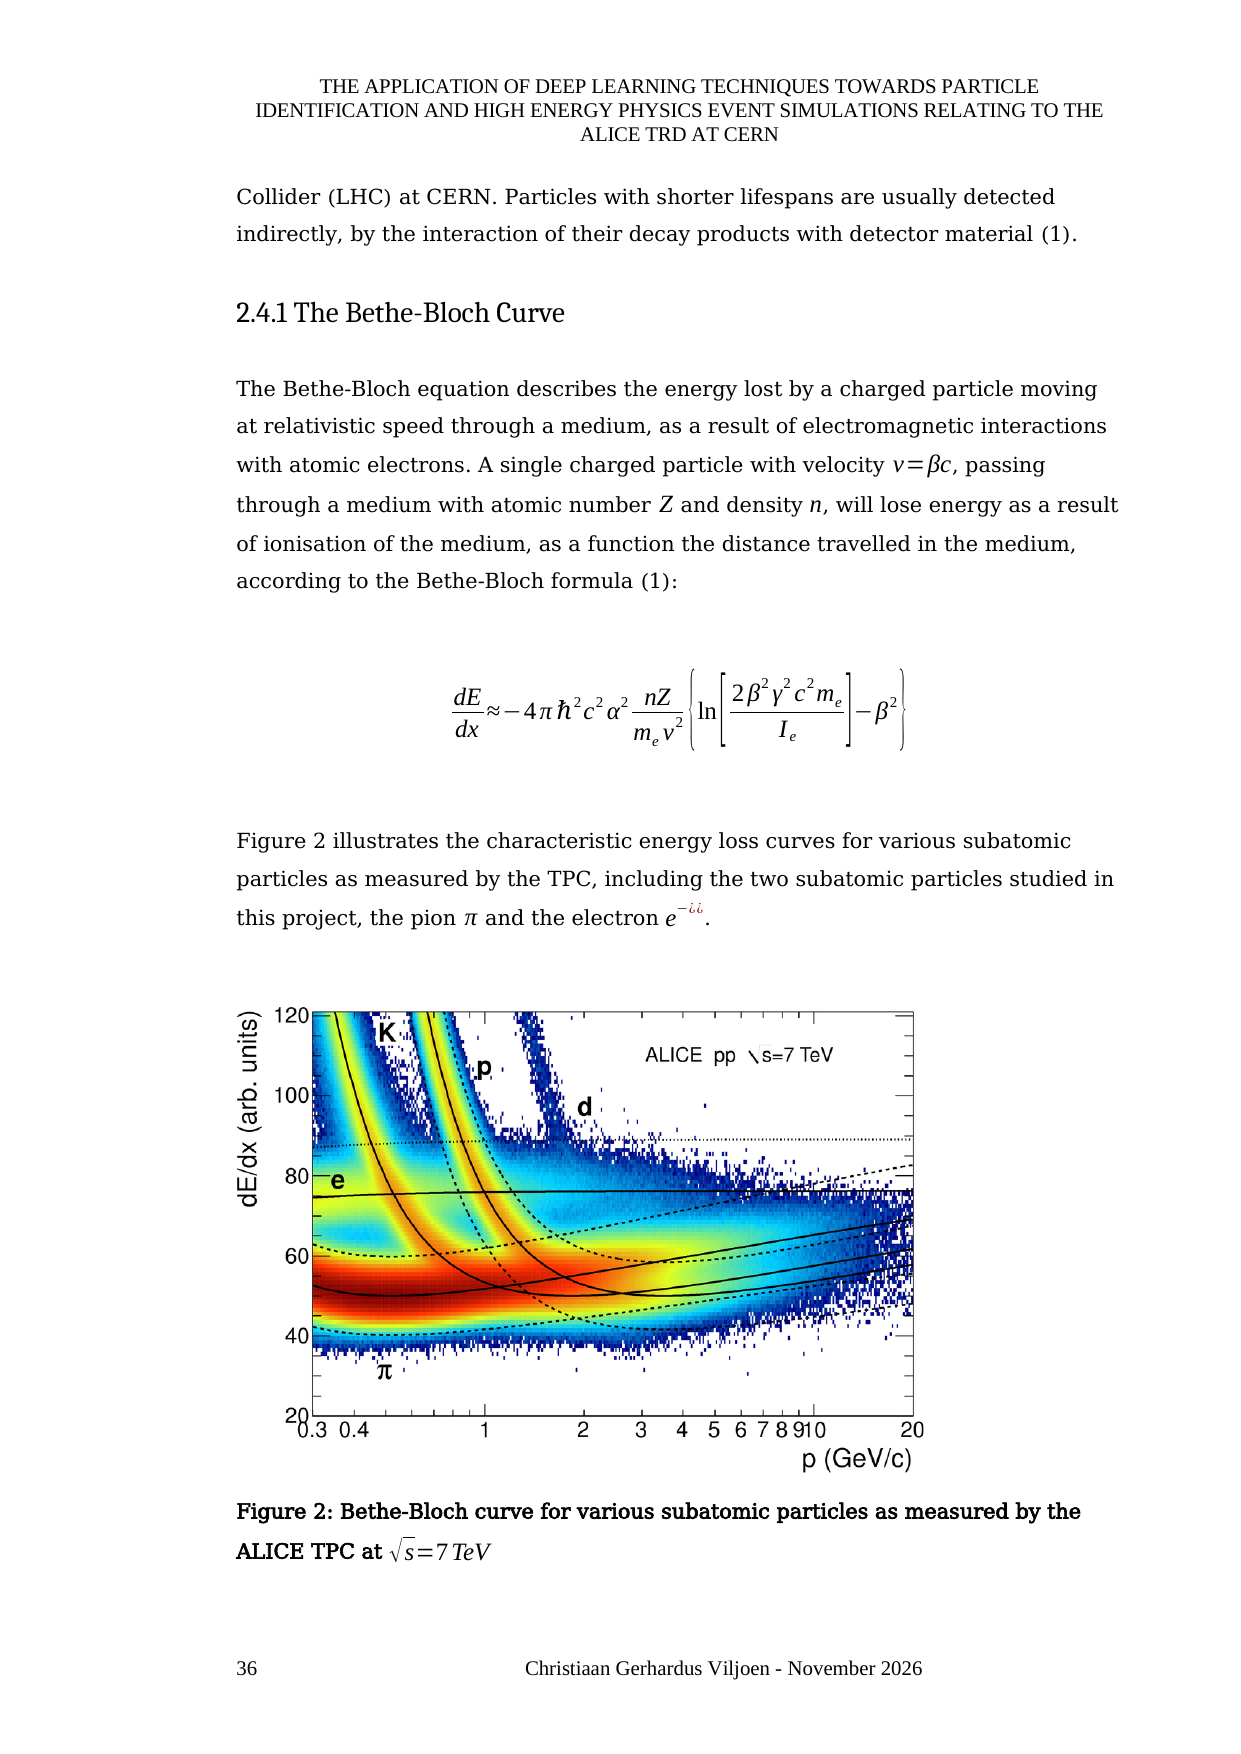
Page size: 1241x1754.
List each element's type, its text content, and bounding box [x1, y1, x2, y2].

text Figure 2: Bethe-Bloch curve for various subatomic particles as measured by the ALICE TPC at [236, 1498, 1122, 1565]
text Figure 2 illustrates the characteristic energy loss curves for various subatomic particles as measured by the TPC, including the two subatomic particles studied in this project, the pion and the electron . [236, 828, 1122, 932]
picture [236, 1007, 924, 1473]
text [236, 183, 1122, 246]
subtitle The Bethe-Bloch Curve [236, 296, 1122, 329]
text The Bethe-Bloch equation describes the energy lost by a charged particle moving at relativistic speed through a medium, as a result of electromagnetic interactions with atomic electrons. A single charged particle with velocity , passing through a medium with atomic number and density , will lose energy as a result of ionisation of the medium, as a function the distance travelled in the medium, according to the Bethe-Bloch formula: [236, 376, 1122, 593]
